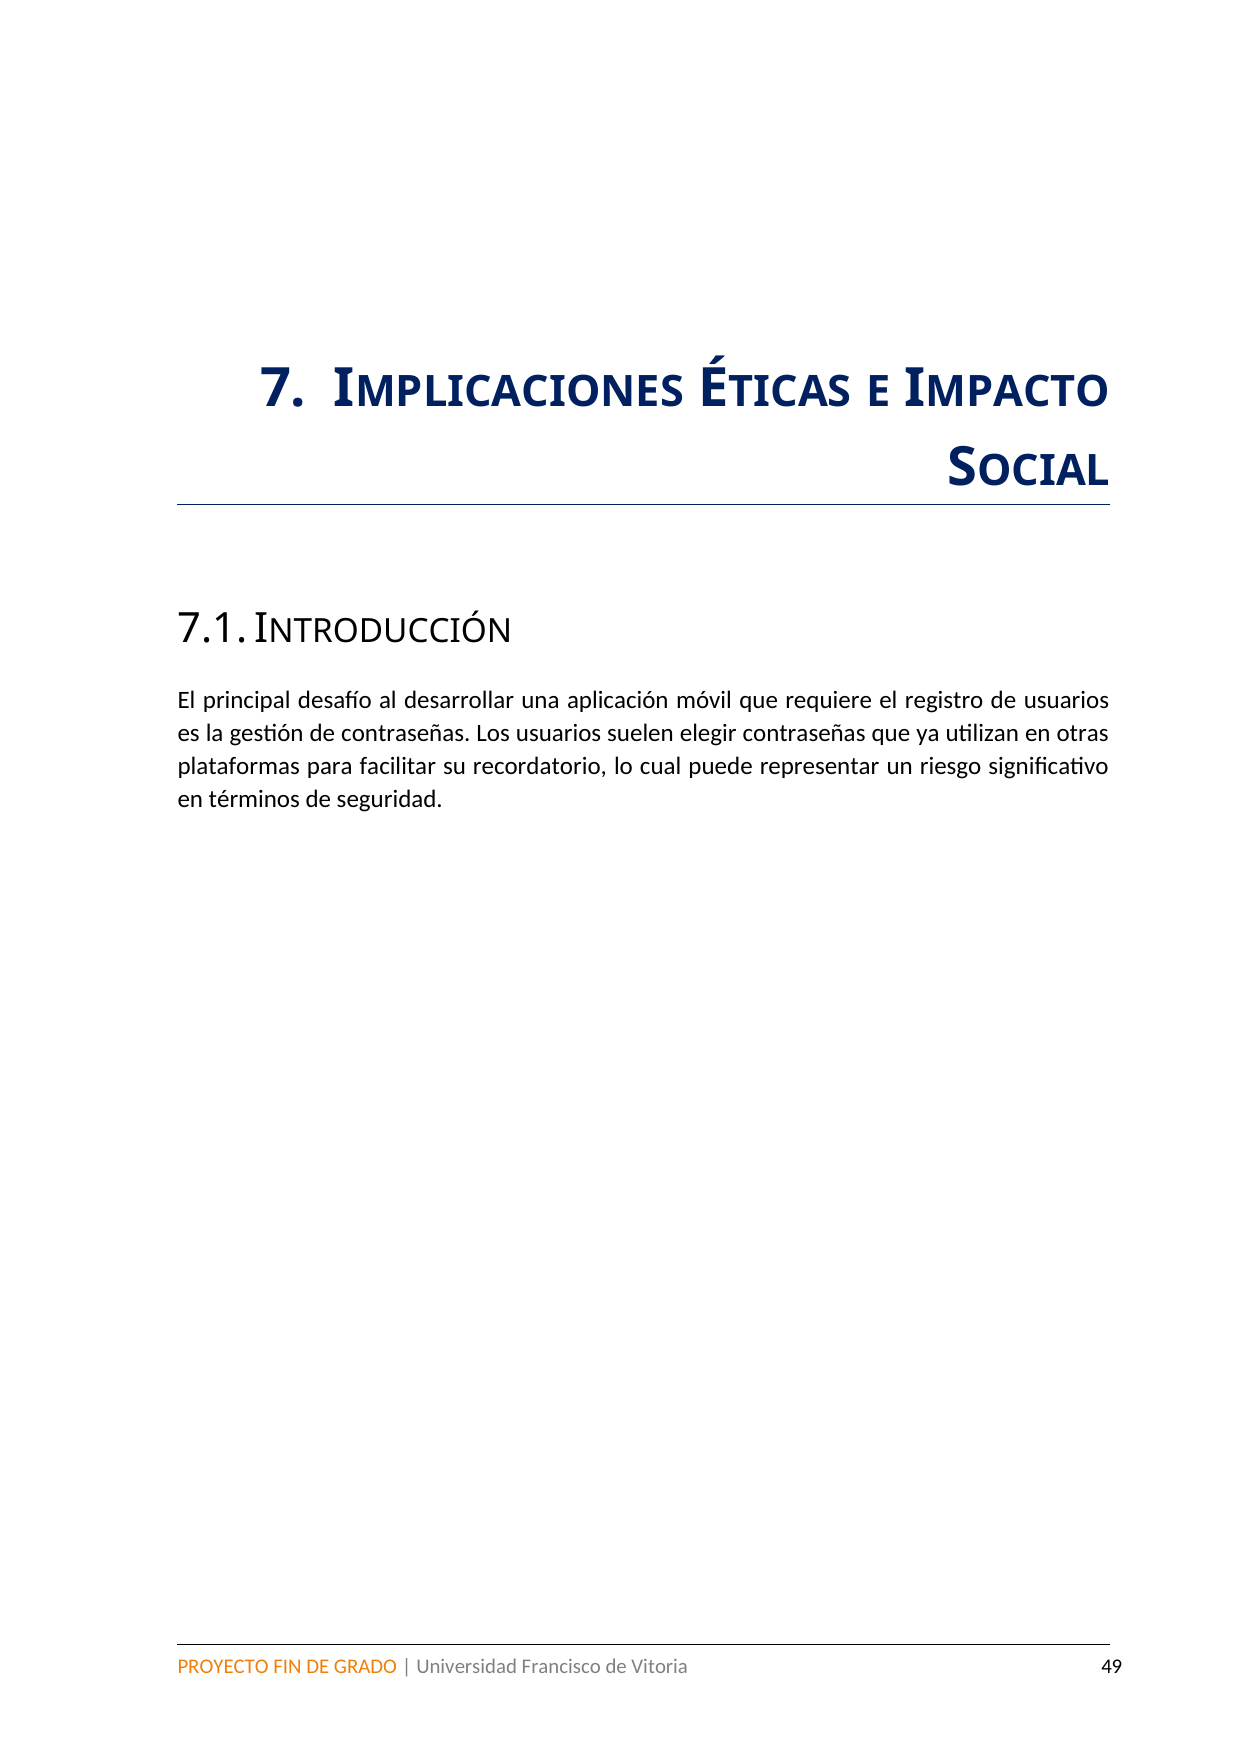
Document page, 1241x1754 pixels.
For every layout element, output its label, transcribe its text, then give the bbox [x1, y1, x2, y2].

subtitle Implicaciones Éticas e Impacto Social [177, 348, 1110, 504]
subtitle Introducción [177, 598, 1110, 655]
text El principal desafío al desarrollar una aplicación móvil que requiere el registro de usuarios es la gestión de contraseñas. Los usuarios suelen elegir contraseñas que ya utilizan en otras plataformas para facilitar su recordatorio, lo cual puede representar un riesgo significativo en términos de seguridad. [177, 684, 1110, 814]
